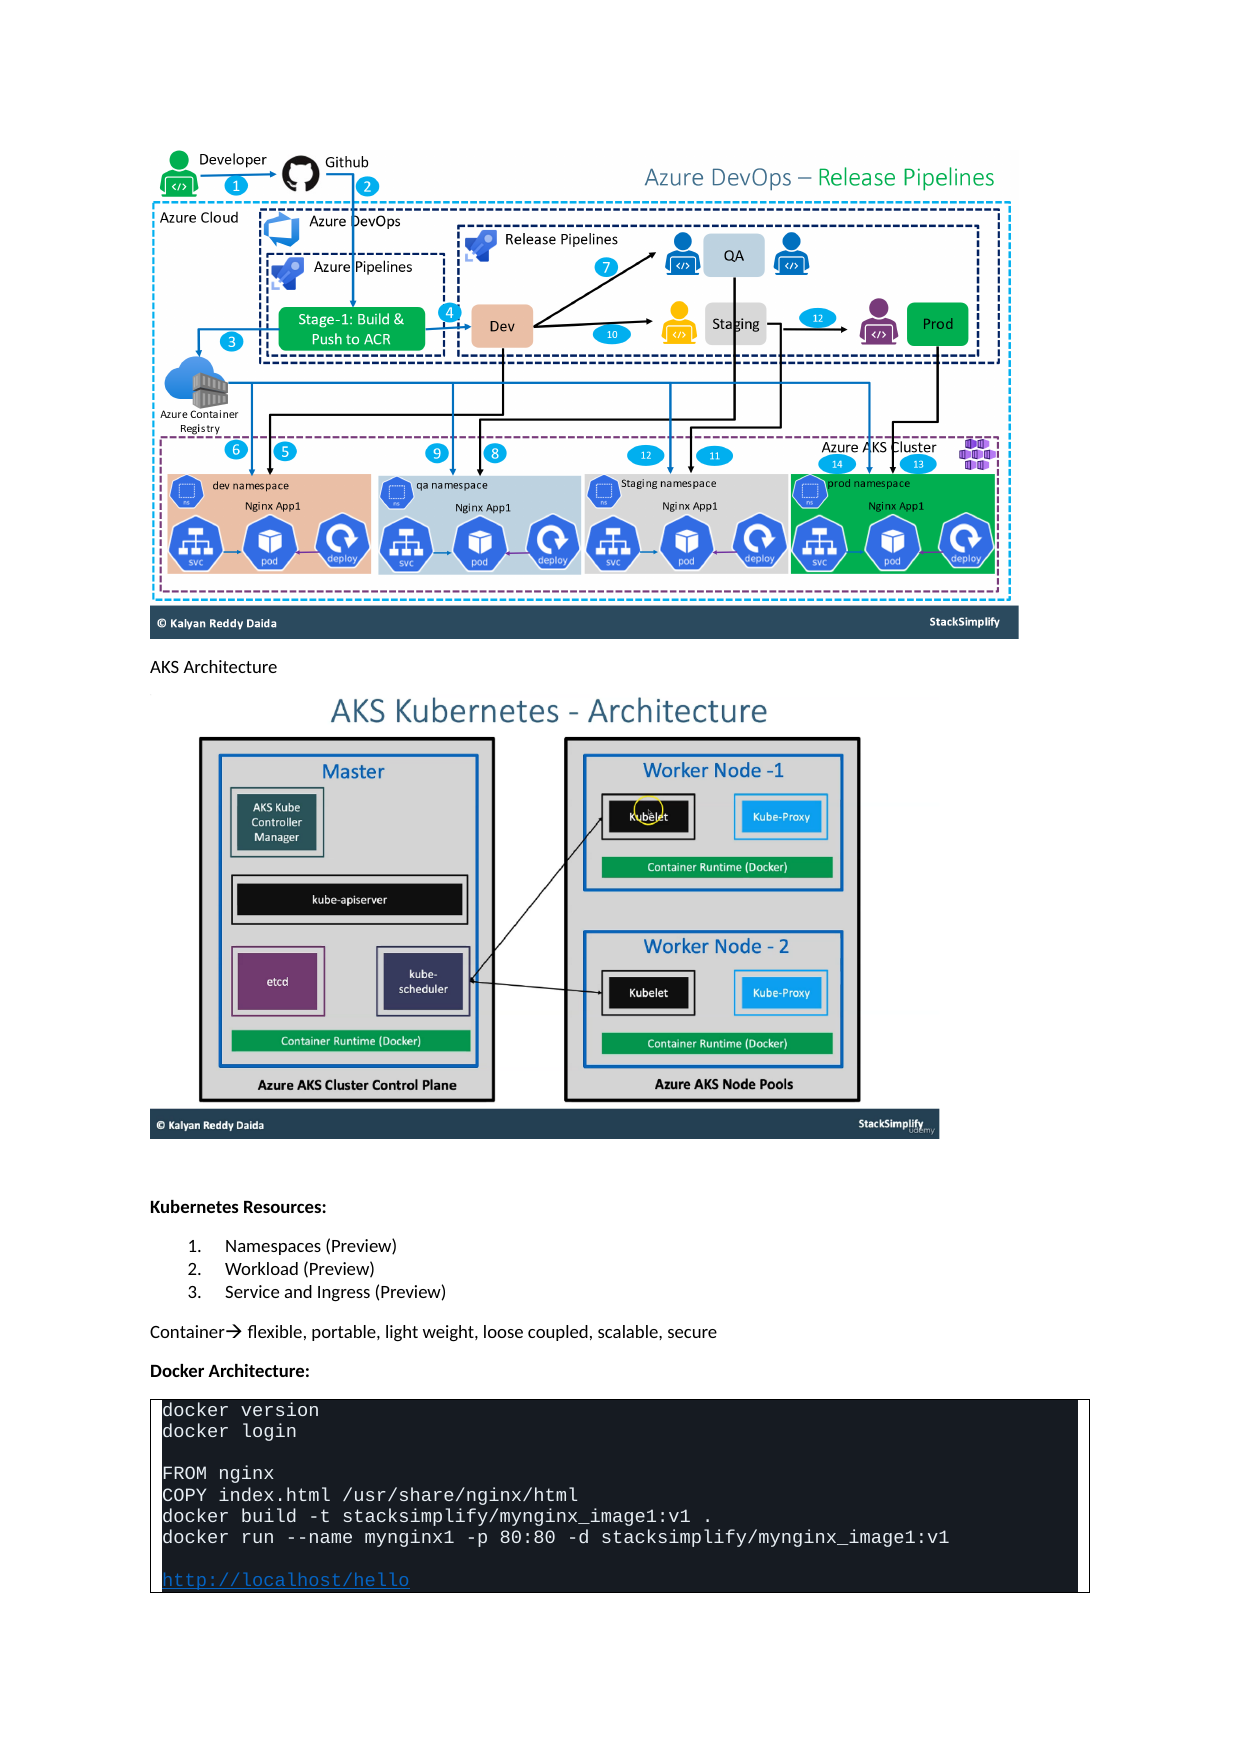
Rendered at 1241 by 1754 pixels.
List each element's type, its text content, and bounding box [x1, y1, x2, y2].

text AKS Architecture [150, 655, 1090, 678]
list Namespaces (Preview) [187, 1235, 1090, 1258]
list Service and Ingress (Preview) [187, 1281, 1090, 1303]
list Workload (Preview) [187, 1258, 1090, 1281]
text Container flexible, portable, light weight, loose coupled, scalable, secure [150, 1320, 1090, 1343]
picture [150, 694, 940, 1139]
text Kubernetes Resources: [150, 1195, 1090, 1218]
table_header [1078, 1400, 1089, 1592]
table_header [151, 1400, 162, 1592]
picture [150, 150, 1019, 639]
text Docker Architecture: [150, 1360, 1090, 1383]
